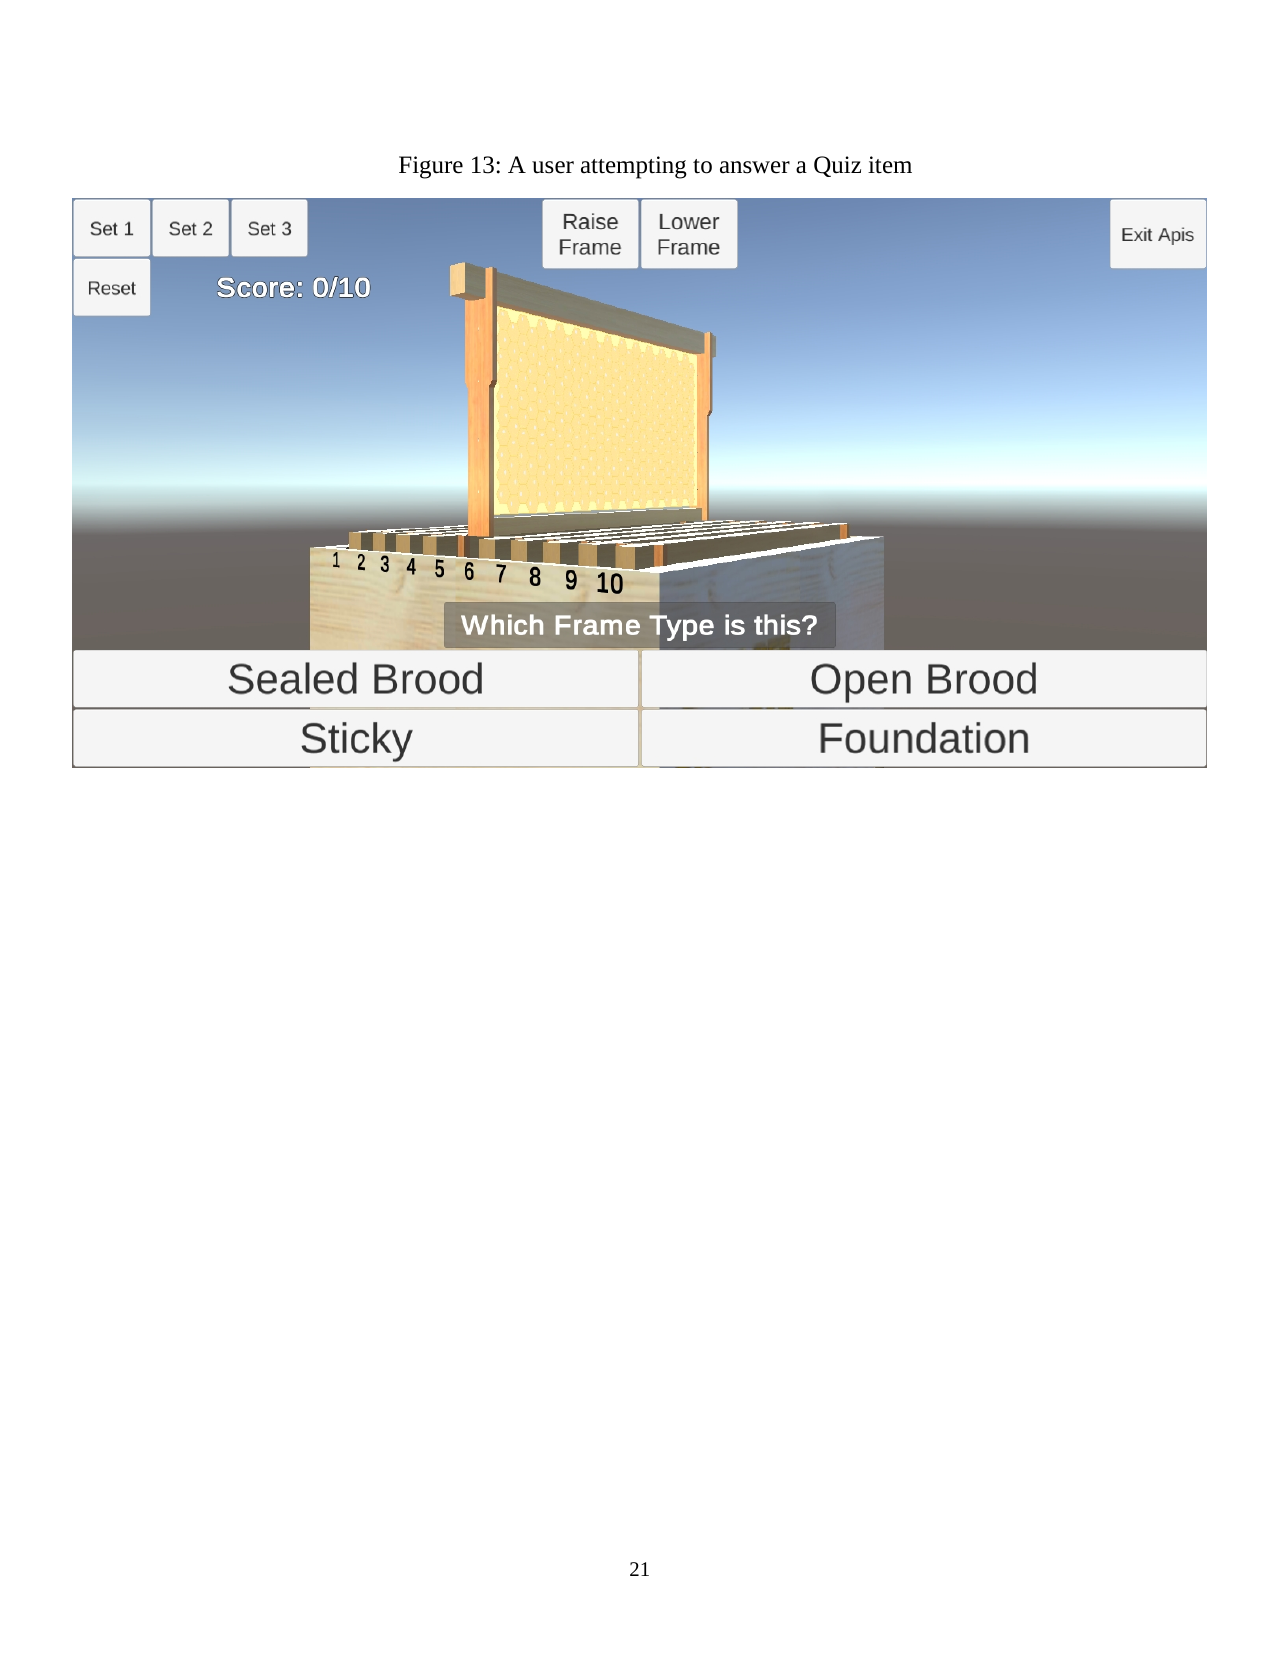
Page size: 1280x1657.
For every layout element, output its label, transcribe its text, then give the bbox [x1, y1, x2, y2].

text Figure 13: A user attempting to answer a Quiz item [150, 150, 1129, 179]
picture [72, 198, 1207, 768]
